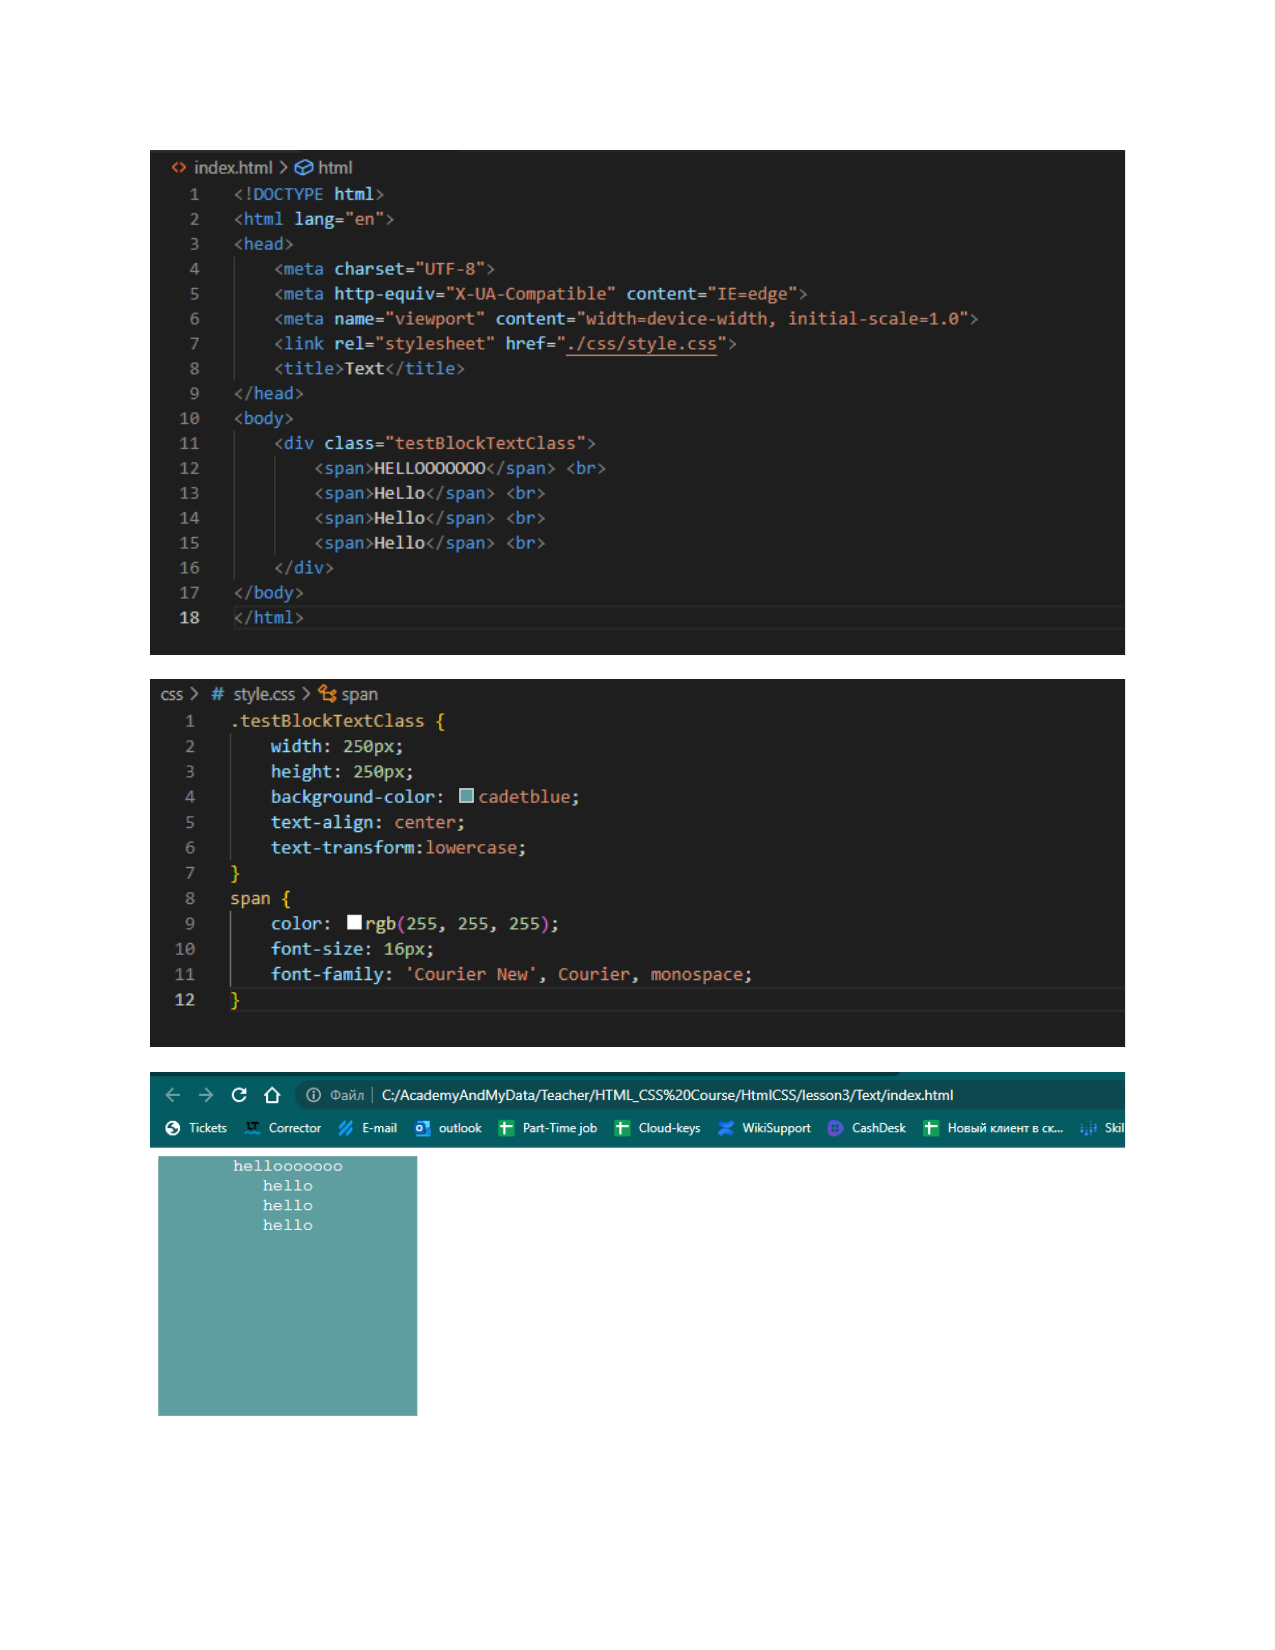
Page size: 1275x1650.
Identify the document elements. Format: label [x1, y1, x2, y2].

picture [150, 150, 1125, 655]
picture [150, 679, 1125, 1047]
picture [150, 1072, 1125, 1499]
